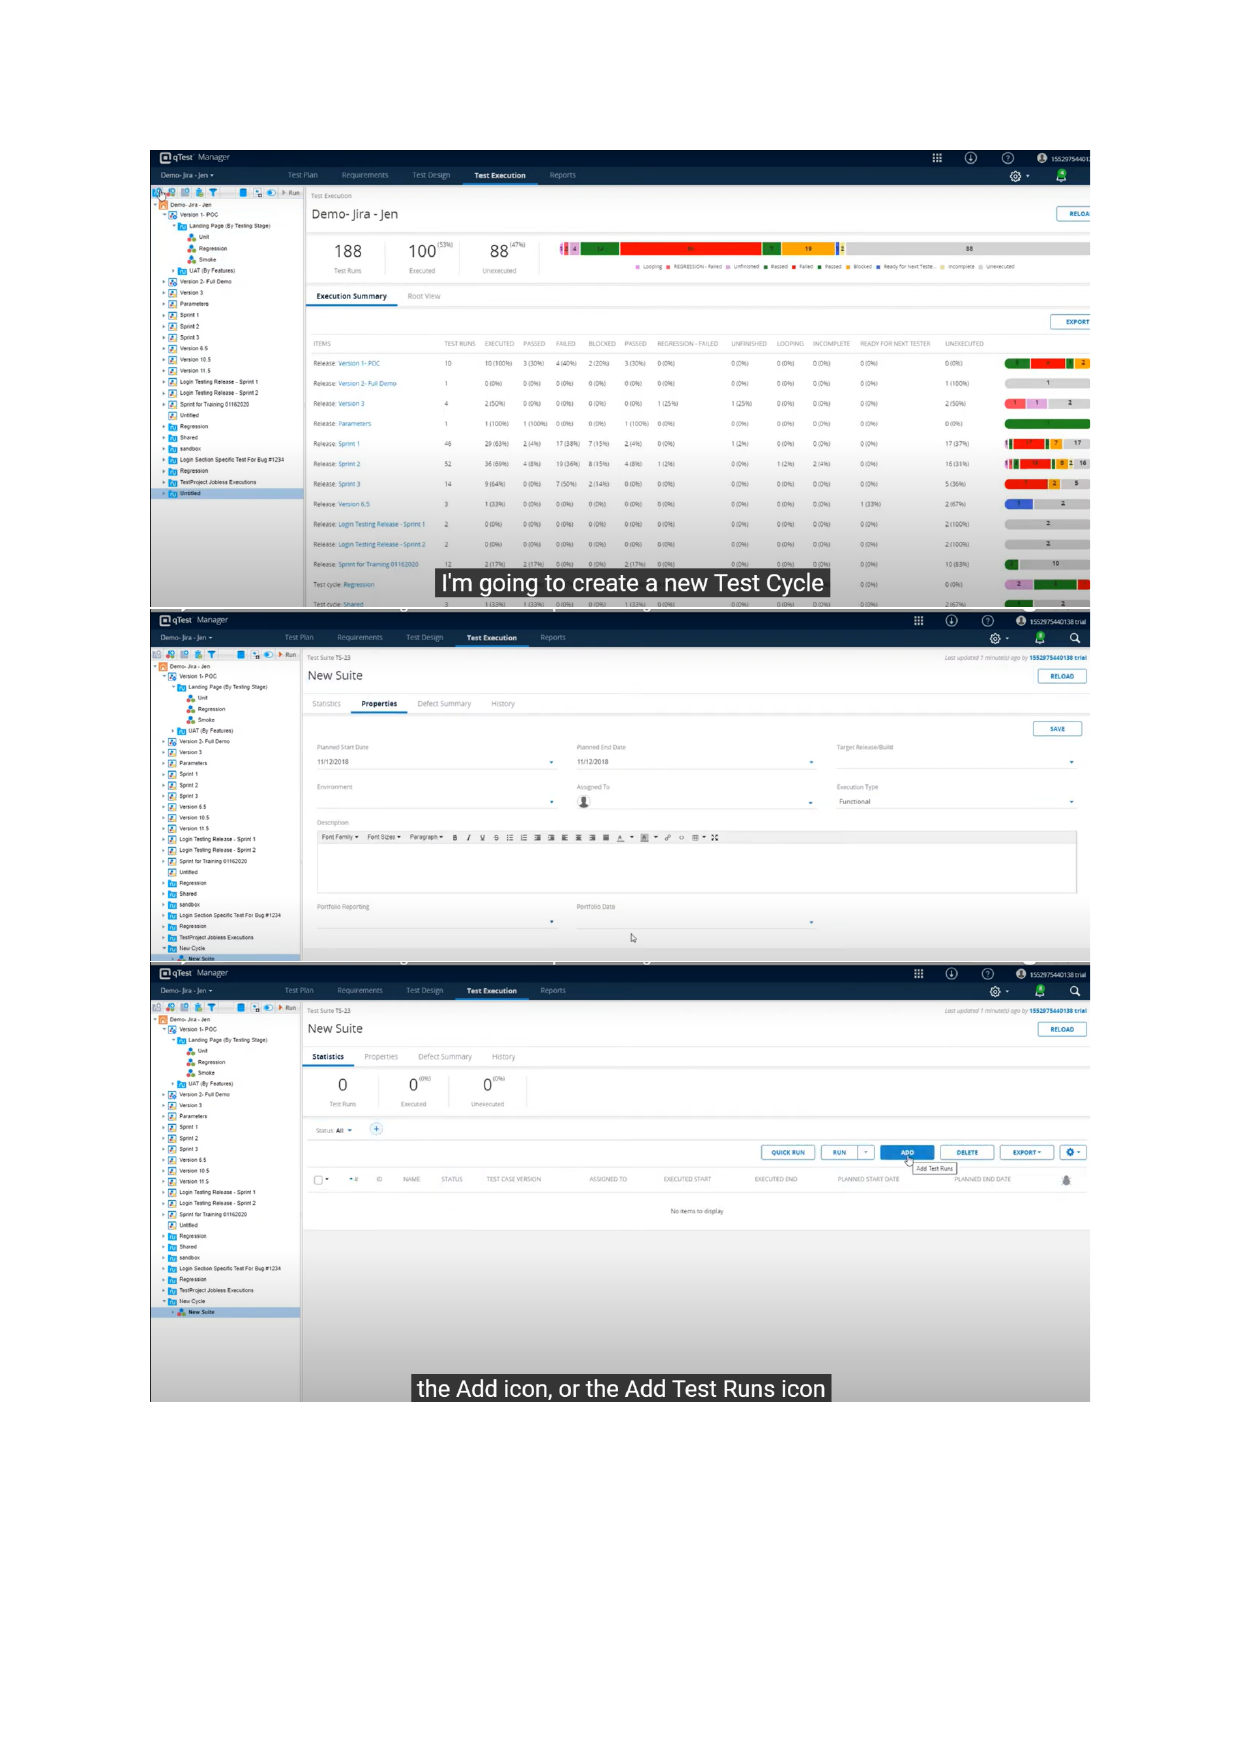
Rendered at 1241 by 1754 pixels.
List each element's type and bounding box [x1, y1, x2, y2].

picture [150, 150, 1091, 607]
picture [150, 962, 1091, 1402]
picture [150, 609, 1091, 961]
